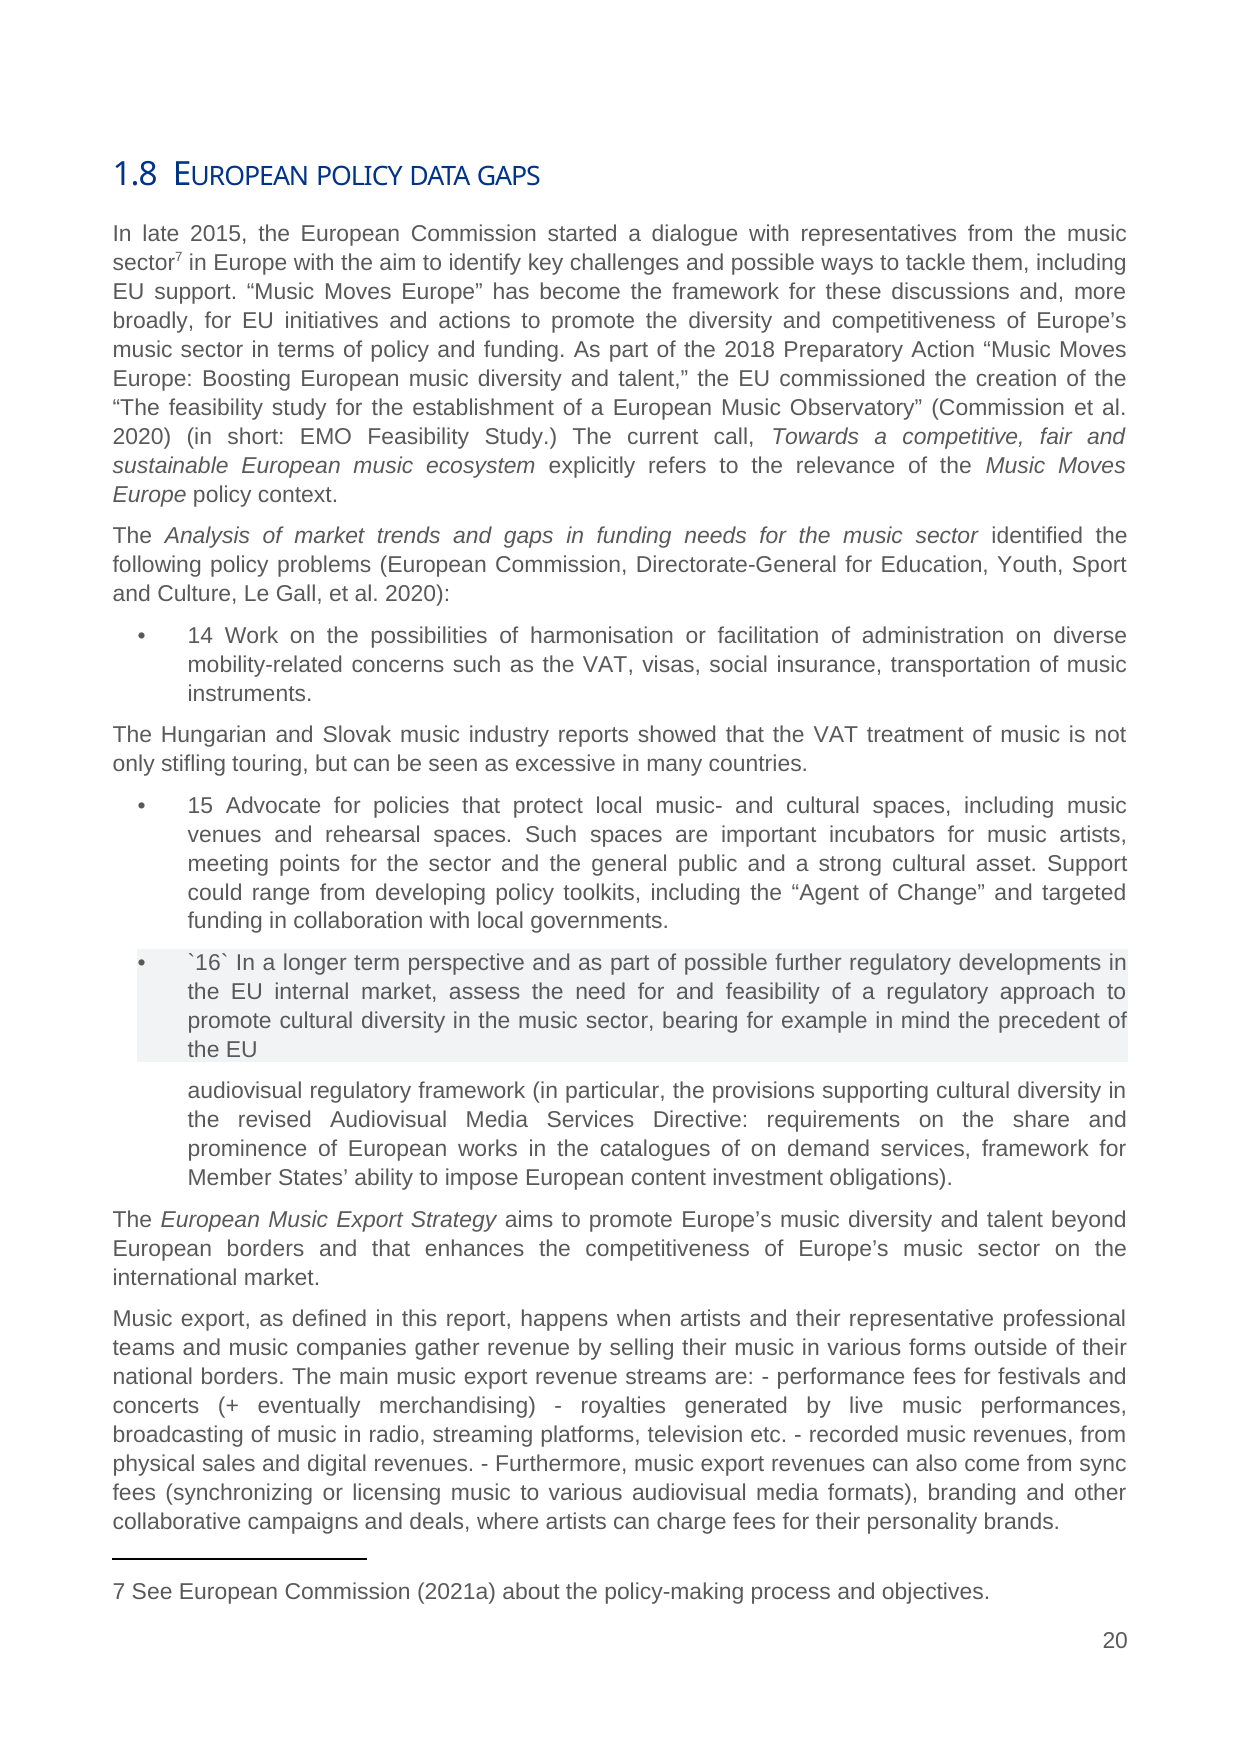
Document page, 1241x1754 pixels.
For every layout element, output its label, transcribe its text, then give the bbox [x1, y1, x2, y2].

subtitle European policy data gaps [112, 150, 1128, 195]
text The European Music Export Strategy aims to promote Europe’s music diversity and talent beyond European borders and that enhances the competitiveness of Europe’s music sector on the international market. [112, 1206, 1128, 1290]
list 15 Advocate for policies that protect local music- and cultural spaces, including music venues and rehearsal spaces. Such spaces are important incubators for music artists, meeting points for the sector and the general public and a strong cultural asset. Support could range from developing policy toolkits, including the “Agent of Change” and targeted funding in collaboration with local governments. [137, 792, 1128, 934]
text In late 2015, the European Commission started a dialogue with representatives from the music sector in Europe with the aim to identify key challenges and possible ways to tackle them, including EU support. “Music Moves Europe” has become the framework for these discussions and, more broadly, for EU initiatives and actions to promote the diversity and competitiveness of Europe’s music sector in terms of policy and funding. As part of the 2018 Preparatory Action “Music Moves Europe: Boosting European music diversity and talent,” the EU commissioned the creation of the “The feasibility study for the establishment of a European Music Observatory” (Commission et al. 2020) (in short: EMO Feasibility Study.) The current call, Towards a competitive, fair and sustainable European music ecosystem explicitly refers to the relevance of the Music Moves Europe policy context. [112, 220, 1128, 507]
text Music export, as defined in this report, happens when artists and their representative professional teams and music companies gather revenue by selling their music in various forms outside of their national borders. The main music export revenue streams are: - performance fees for festivals and concerts (+ eventually merchandising) - royalties generated by live music performances, broadcasting of music in radio, streaming platforms, television etc. - recorded music revenues, from physical sales and digital revenues. - Furthermore, music export revenues can also come from sync fees (synchronizing or licensing music to various audiovisual media formats), branding and other collaborative campaigns and deals, where artists can charge fees for their personality brands. [112, 1305, 1128, 1534]
list `16` In a longer term perspective and as part of possible further regulatory developments in the EU internal market, assess the need for and feasibility of a regulatory approach to promote cultural diversity in the music sector, bearing for example in mind the precedent of the EU [137, 949, 1128, 1062]
list audiovisual regulatory framework (in particular, the provisions supporting cultural diversity in the revised Audiovisual Media Services Directive: requirements on the share and prominence of European works in the catalogues of on demand services, framework for Member States’ ability to impose European content investment obligations). [137, 1077, 1128, 1191]
list 14 Work on the possibilities of harmonisation or facilitation of administration on diverse mobility-related concerns such as the VAT, visas, social insurance, transportation of music instruments. [137, 622, 1128, 706]
text The Analysis of market trends and gaps in funding needs for the music sector identified the following policy problems (European Commission, Directorate-General for Education, Youth, Sport and Culture, Le Gall, et al. 2020): [112, 522, 1128, 607]
text The Hungarian and Slovak music industry reports showed that the VAT treatment of music is not only stifling touring, but can be seen as excessive in many countries. [112, 721, 1128, 777]
